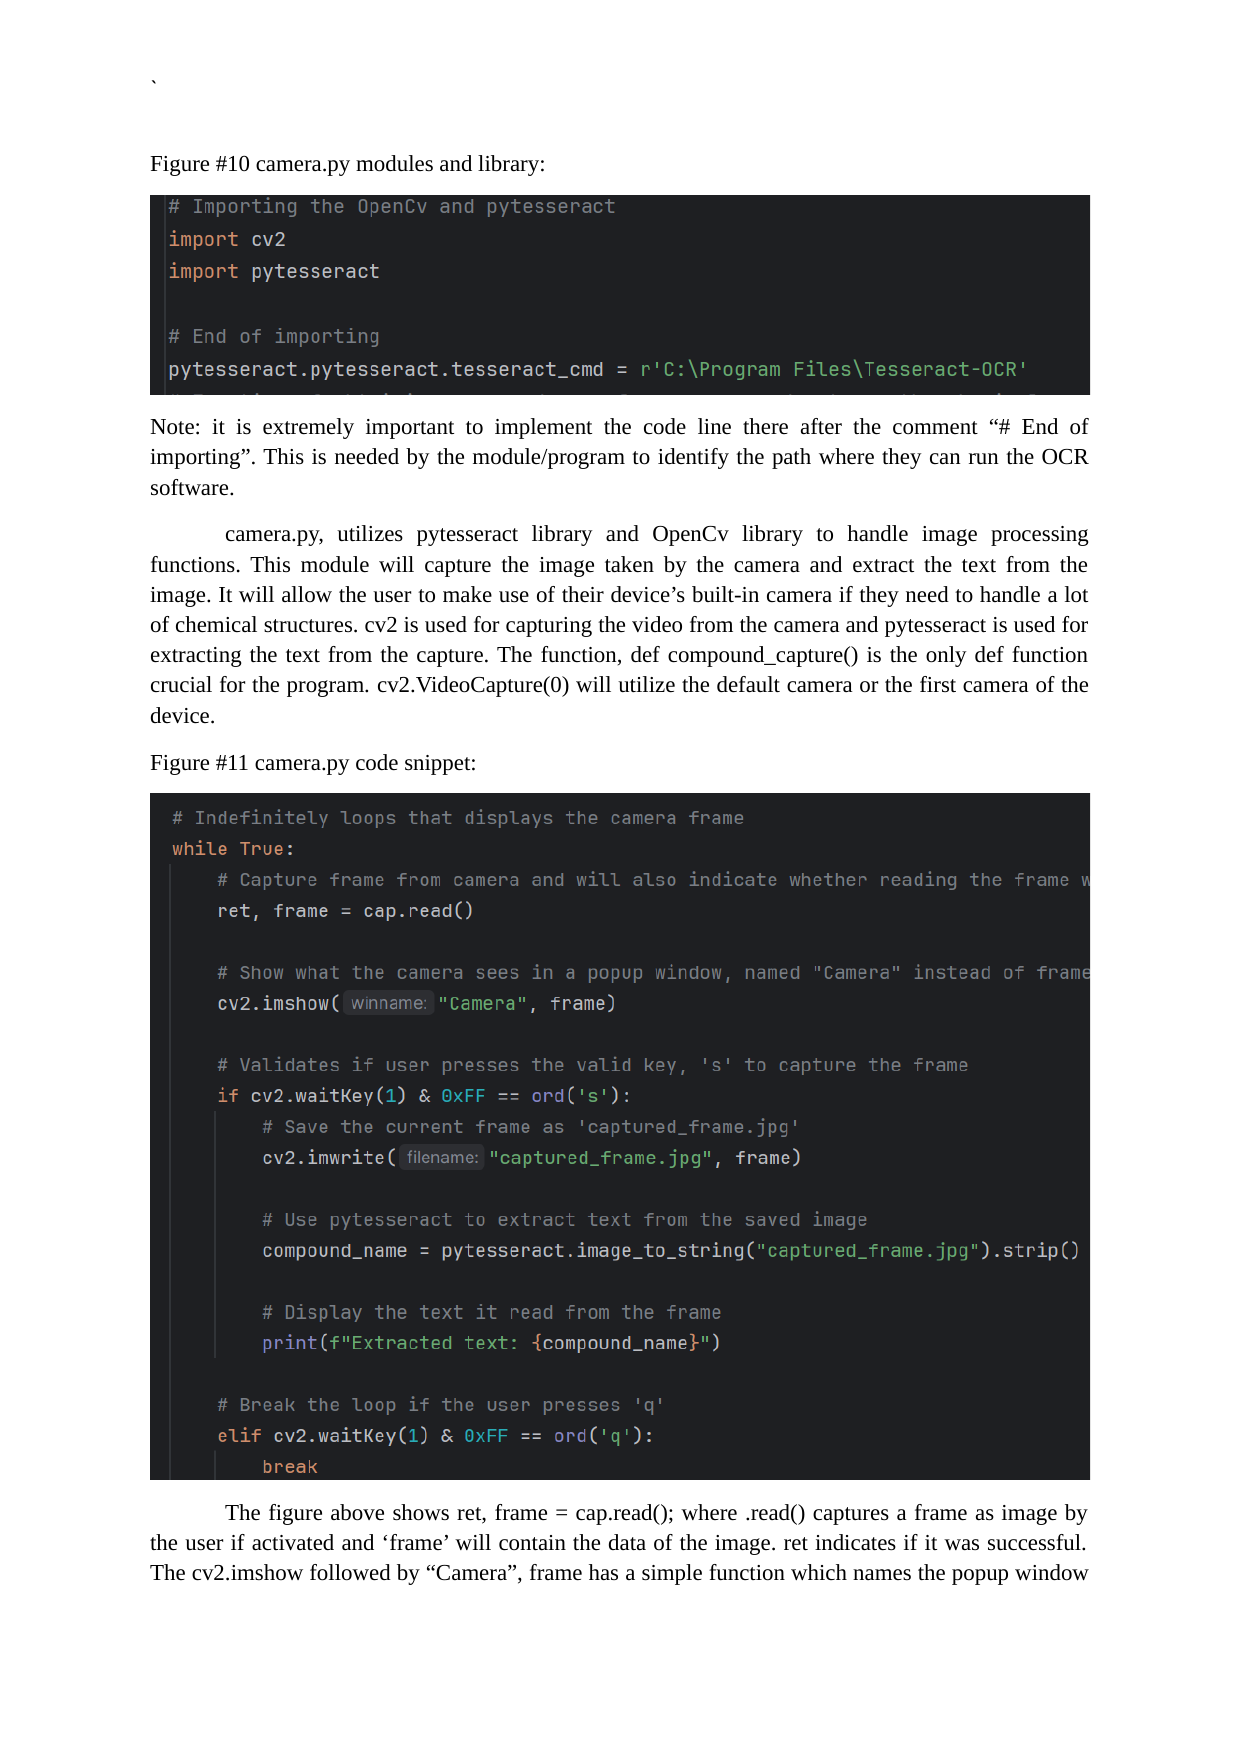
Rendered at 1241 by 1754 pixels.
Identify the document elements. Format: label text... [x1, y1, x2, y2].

text camera.py, utilizes pytesseract library and OpenCv library to handle image processing functions. This module will capture the image taken by the camera and extract the text from the image. It will allow the user to make use of their device’s built-in camera if they need to handle a lot of chemical structures. cv2 is used for capturing the video from the camera and pytesseract is used for extracting the text from the capture. The function, def compound_capture() is the only def function crucial for the program. cv2.VideoCapture(0) will utilize the default camera or the first camera of the device. [150, 521, 1090, 728]
text Note: it is extremely important to implement the code line there after the comment “# End of importing”. This is needed by the module/program to identify the path where they can run the OCR software. [150, 413, 1090, 500]
picture [150, 195, 1091, 395]
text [150, 1499, 1090, 1585]
picture [150, 793, 1091, 1480]
text Figure #11 camera.py code snippet: [150, 749, 1090, 775]
text Figure #10 camera.py modules and library: [150, 150, 1090, 176]
